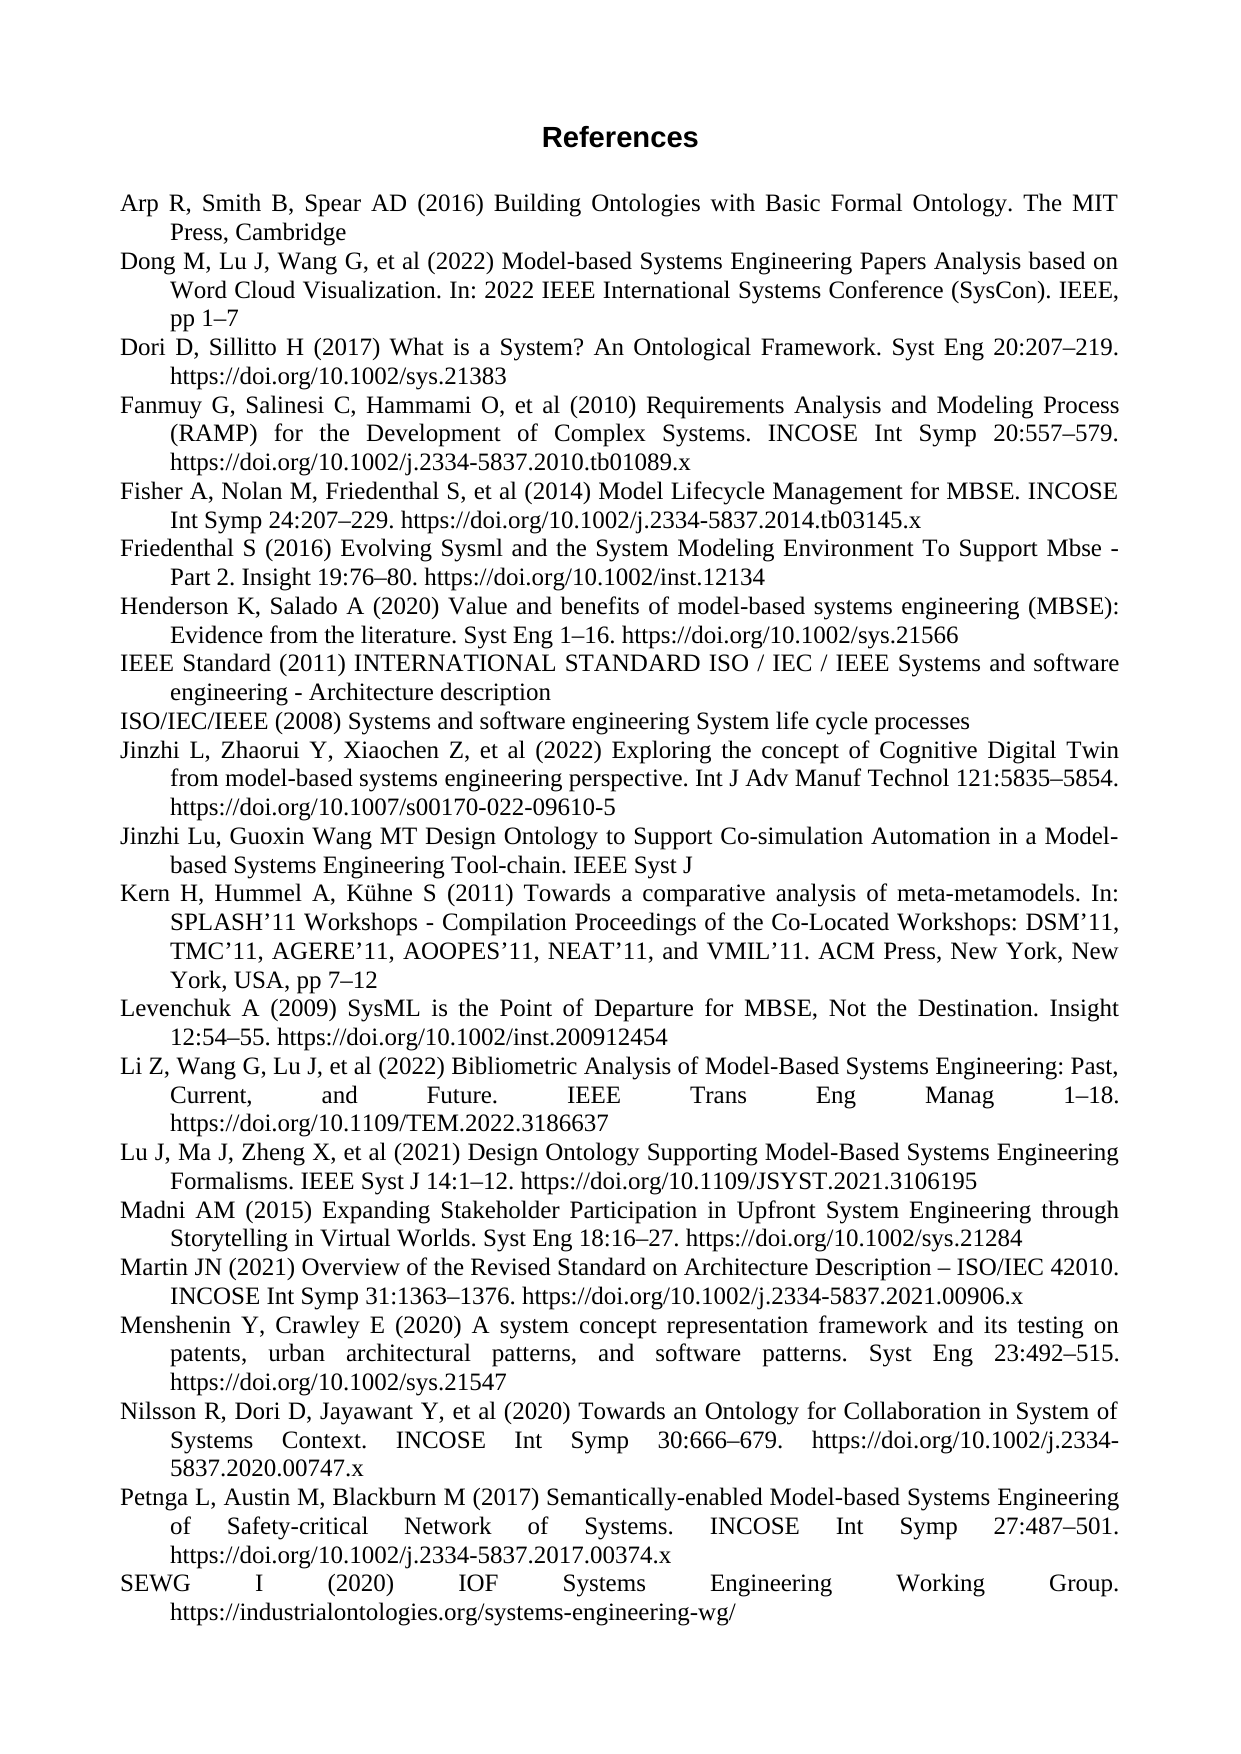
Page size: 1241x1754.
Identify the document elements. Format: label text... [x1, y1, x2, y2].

text Dori D, Sillitto H (2017) What is a System? An Ontological Framework. Syst Eng 20:207–219. https://doi.org/10.1002/sys.21383 [120, 332, 1120, 390]
text Henderson K, Salado A (2020) Value and benefits of model-based systems engineering (MBSE): Evidence from the literature. Syst Eng 1–16. https://doi.org/10.1002/sys.21566 [120, 591, 1120, 648]
text IEEE Standard (2011) INTERNATIONAL STANDARD ISO / IEC / IEEE Systems and software engineering - Architecture description [120, 648, 1120, 706]
text Li Z, Wang G, Lu J, et al (2022) Bibliometric Analysis of Model-Based Systems Engineering: Past, Current, and Future. IEEE Trans Eng Manag 1–18. https://doi.org/10.1109/TEM.2022.3186637 [120, 1051, 1120, 1137]
text Friedenthal S (2016) Evolving Sysml and the System Modeling Environment To Support Mbse - Part 2. Insight 19:76–80. https://doi.org/10.1002/inst.12134 [120, 533, 1120, 591]
text Kern H, Hummel A, Kühne S (2011) Towards a comparative analysis of meta-metamodels. In: SPLASH’11 Workshops - Compilation Proceedings of the Co-Located Workshops: DSM’11, TMC’11, AGERE’11, AOOPES’11, NEAT’11, and VMIL’11. ACM Press, New York, New York, USA, pp 7–12 [120, 878, 1120, 993]
text Jinzhi Lu, Guoxin Wang MT Design Ontology to Support Co-simulation Automation in a Model-based Systems Engineering Tool-chain. IEEE Syst J [120, 821, 1120, 878]
text Fisher A, Nolan M, Friedenthal S, et al (2014) Model Lifecycle Management for MBSE. INCOSE Int Symp 24:207–229. https://doi.org/10.1002/j.2334-5837.2014.tb03145.x [120, 476, 1120, 533]
text SEWG I (2020) IOF Systems Engineering Working Group. https://industrialontologies.org/systems-engineering-wg/ [120, 1568, 1120, 1626]
text Nilsson R, Dori D, Jayawant Y, et al (2020) Towards an Ontology for Collaboration in System of Systems Context. INCOSE Int Symp 30:666–679. https://doi.org/10.1002/j.2334-5837.2020.00747.x [120, 1396, 1120, 1482]
text Lu J, Ma J, Zheng X, et al (2021) Design Ontology Supporting Model-Based Systems Engineering Formalisms. IEEE Syst J 14:1–12. https://doi.org/10.1109/JSYST.2021.3106195 [120, 1137, 1120, 1195]
text Jinzhi L, Zhaorui Y, Xiaochen Z, et al (2022) Exploring the concept of Cognitive Digital Twin from model-based systems engineering perspective. Int J Adv Manuf Technol 121:5835–5854. https://doi.org/10.1007/s00170-022-09610-5 [120, 735, 1120, 821]
text Martin JN (2021) Overview of the Revised Standard on Architecture Description – ISO/IEC 42010. INCOSE Int Symp 31:1363–1376. https://doi.org/10.1002/j.2334-5837.2021.00906.x [120, 1252, 1120, 1310]
text Petnga L, Austin M, Blackburn M (2017) Semantically-enabled Model-based Systems Engineering of Safety-critical Network of Systems. INCOSE Int Symp 27:487–501. https://doi.org/10.1002/j.2334-5837.2017.00374.x [120, 1482, 1120, 1568]
subtitle References [120, 120, 1120, 153]
text Madni AM (2015) Expanding Stakeholder Participation in Upfront System Engineering through Storytelling in Virtual Worlds. Syst Eng 18:16–27. https://doi.org/10.1002/sys.21284 [120, 1195, 1120, 1252]
text Menshenin Y, Crawley E (2020) A system concept representation framework and its testing on patents, urban architectural patterns, and software patterns. Syst Eng 23:492–515. https://doi.org/10.1002/sys.21547 [120, 1310, 1120, 1396]
text Arp R, Smith B, Spear AD (2016) Building Ontologies with Basic Formal Ontology. The MIT Press, Cambridge [120, 188, 1120, 246]
text Dong M, Lu J, Wang G, et al (2022) Model-based Systems Engineering Papers Analysis based on Word Cloud Visualization. In: 2022 IEEE International Systems Conference (SysCon). IEEE, pp 1–7 [120, 246, 1120, 332]
text Levenchuk A (2009) SysML is the Point of Departure for MBSE, Not the Destination. Insight 12:54–55. https://doi.org/10.1002/inst.200912454 [120, 993, 1120, 1051]
text ISO/IEC/IEEE (2008) Systems and software engineering System life cycle processes [120, 706, 1120, 735]
text Fanmuy G, Salinesi C, Hammami O, et al (2010) Requirements Analysis and Modeling Process (RAMP) for the Development of Complex Systems. INCOSE Int Symp 20:557–579. https://doi.org/10.1002/j.2334-5837.2010.tb01089.x [120, 390, 1120, 476]
